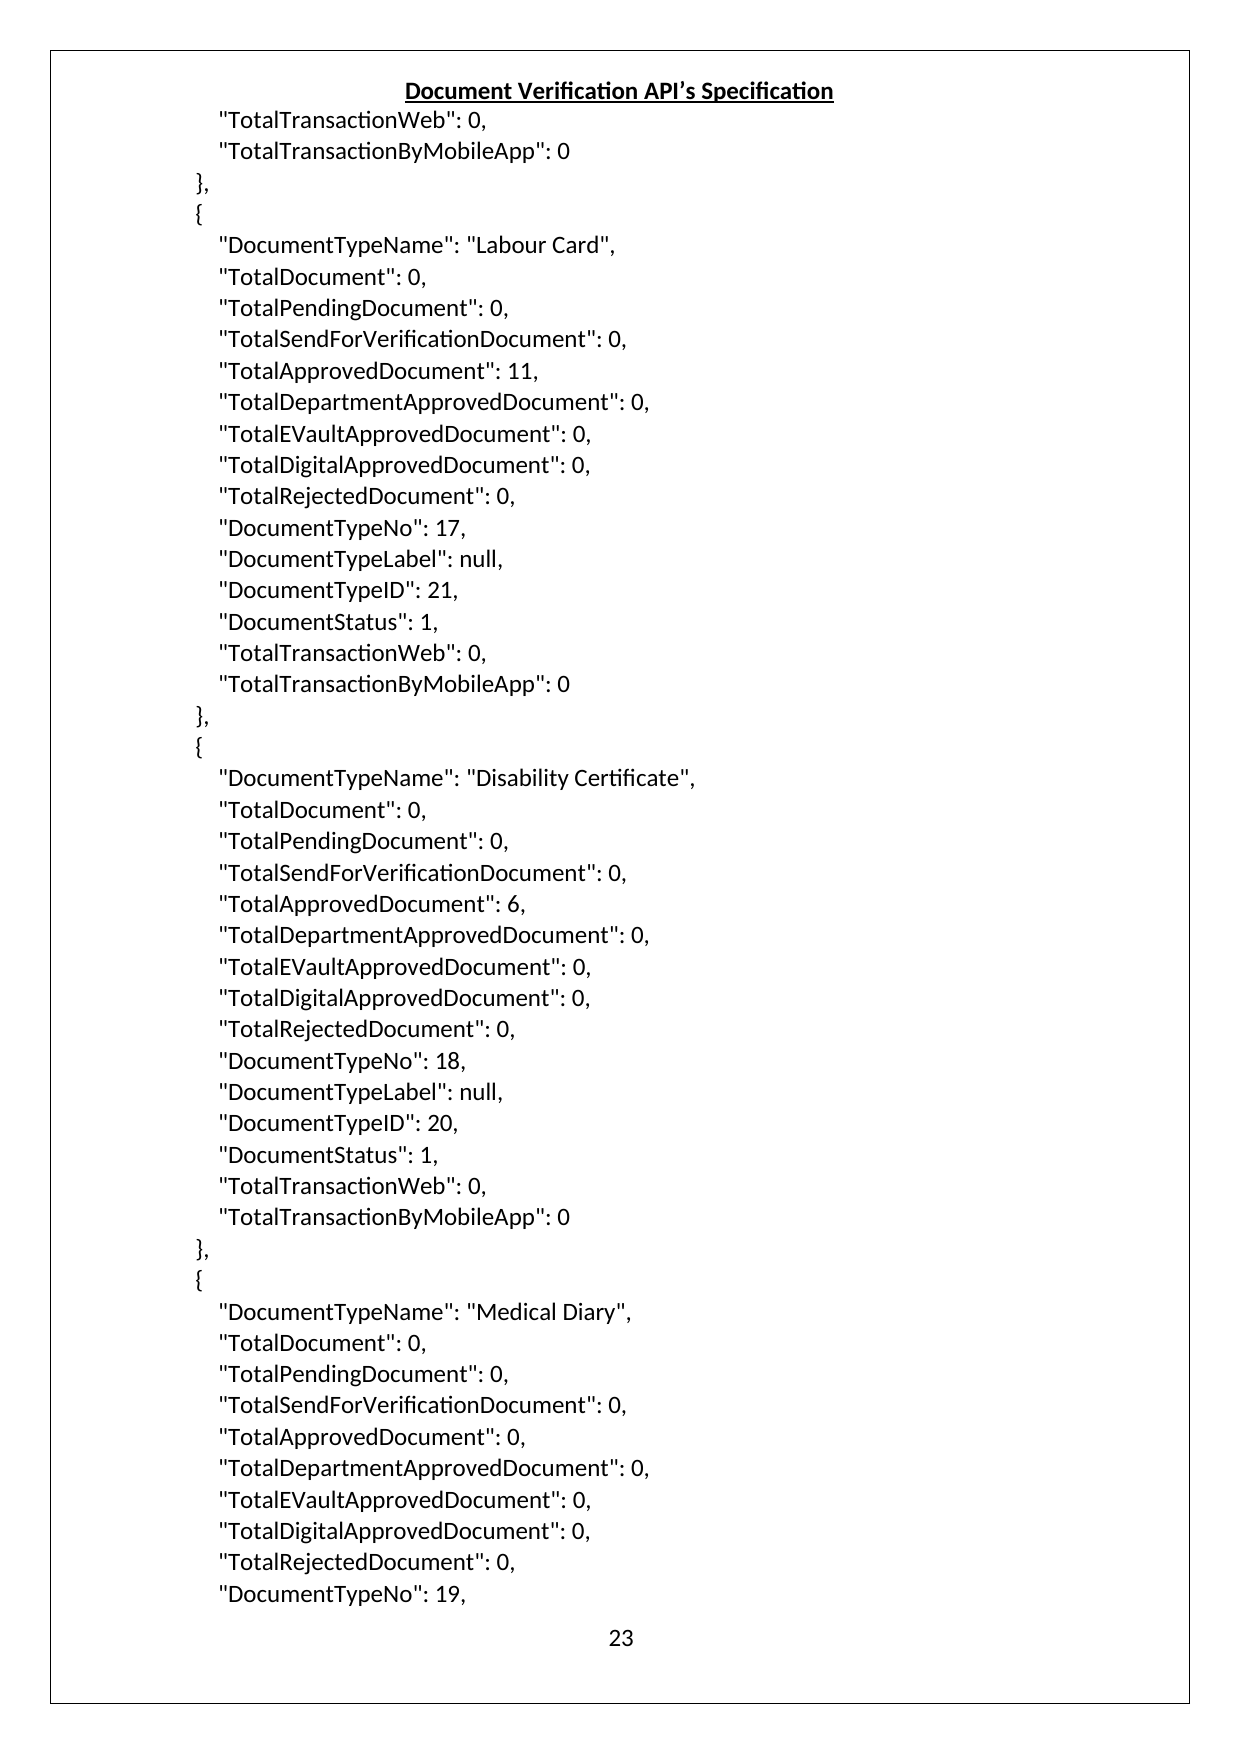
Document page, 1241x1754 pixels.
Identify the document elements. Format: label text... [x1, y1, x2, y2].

text "TotalEVaultApprovedDocument": 0, [150, 951, 1121, 981]
text "DocumentTypeNo": 19, [150, 1578, 1121, 1608]
text "TotalDocument": 0, [150, 1327, 1121, 1357]
text "TotalTransactionWeb": 0, [150, 637, 1121, 668]
text "DocumentTypeName": "Medical Diary", [150, 1296, 1121, 1326]
text { [150, 731, 1121, 762]
text "TotalDepartmentApprovedDocument": 0, [150, 1452, 1121, 1483]
text "TotalTransactionByMobileApp": 0 [150, 136, 1121, 166]
text "DocumentTypeNo": 18, [150, 1045, 1121, 1075]
text "TotalRejectedDocument": 0, [150, 1013, 1121, 1044]
text "TotalPendingDocument": 0, [150, 292, 1121, 323]
text "TotalDocument": 0, [150, 794, 1121, 824]
text "DocumentTypeNo": 17, [150, 512, 1121, 542]
text "TotalSendForVerificationDocument": 0, [150, 857, 1121, 887]
text "TotalRejectedDocument": 0, [150, 480, 1121, 511]
text "TotalDigitalApprovedDocument": 0, [150, 982, 1121, 1013]
text "TotalPendingDocument": 0, [150, 1358, 1121, 1389]
text { [150, 198, 1121, 229]
text "DocumentTypeLabel": null, [150, 543, 1121, 574]
text "TotalPendingDocument": 0, [150, 825, 1121, 856]
text "TotalApprovedDocument": 0, [150, 1421, 1121, 1452]
text "DocumentTypeID": 20, [150, 1107, 1121, 1138]
text "TotalApprovedDocument": 11, [150, 355, 1121, 386]
text "DocumentTypeLabel": null, [150, 1076, 1121, 1107]
text }, [150, 167, 1121, 197]
text "TotalDigitalApprovedDocument": 0, [150, 1515, 1121, 1546]
text "TotalDigitalApprovedDocument": 0, [150, 449, 1121, 479]
text "TotalTransactionWeb": 0, [150, 104, 1121, 135]
text { [150, 1264, 1121, 1295]
text "DocumentStatus": 1, [150, 1139, 1121, 1169]
text "DocumentTypeName": "Labour Card", [150, 229, 1121, 260]
text "DocumentStatus": 1, [150, 606, 1121, 636]
text "TotalEVaultApprovedDocument": 0, [150, 1484, 1121, 1514]
text "TotalDepartmentApprovedDocument": 0, [150, 919, 1121, 950]
text }, [150, 700, 1121, 730]
text "TotalEVaultApprovedDocument": 0, [150, 418, 1121, 448]
text "TotalDocument": 0, [150, 261, 1121, 291]
text "TotalTransactionByMobileApp": 0 [150, 1202, 1121, 1232]
text }, [150, 1233, 1121, 1263]
text "TotalRejectedDocument": 0, [150, 1546, 1121, 1577]
text "DocumentTypeID": 21, [150, 574, 1121, 605]
text "DocumentTypeName": "Disability Certificate", [150, 763, 1121, 793]
text "TotalDepartmentApprovedDocument": 0, [150, 386, 1121, 417]
text "TotalTransactionByMobileApp": 0 [150, 668, 1121, 699]
text "TotalTransactionWeb": 0, [150, 1170, 1121, 1201]
text "TotalSendForVerificationDocument": 0, [150, 324, 1121, 354]
text "TotalSendForVerificationDocument": 0, [150, 1390, 1121, 1420]
text "TotalApprovedDocument": 6, [150, 888, 1121, 918]
